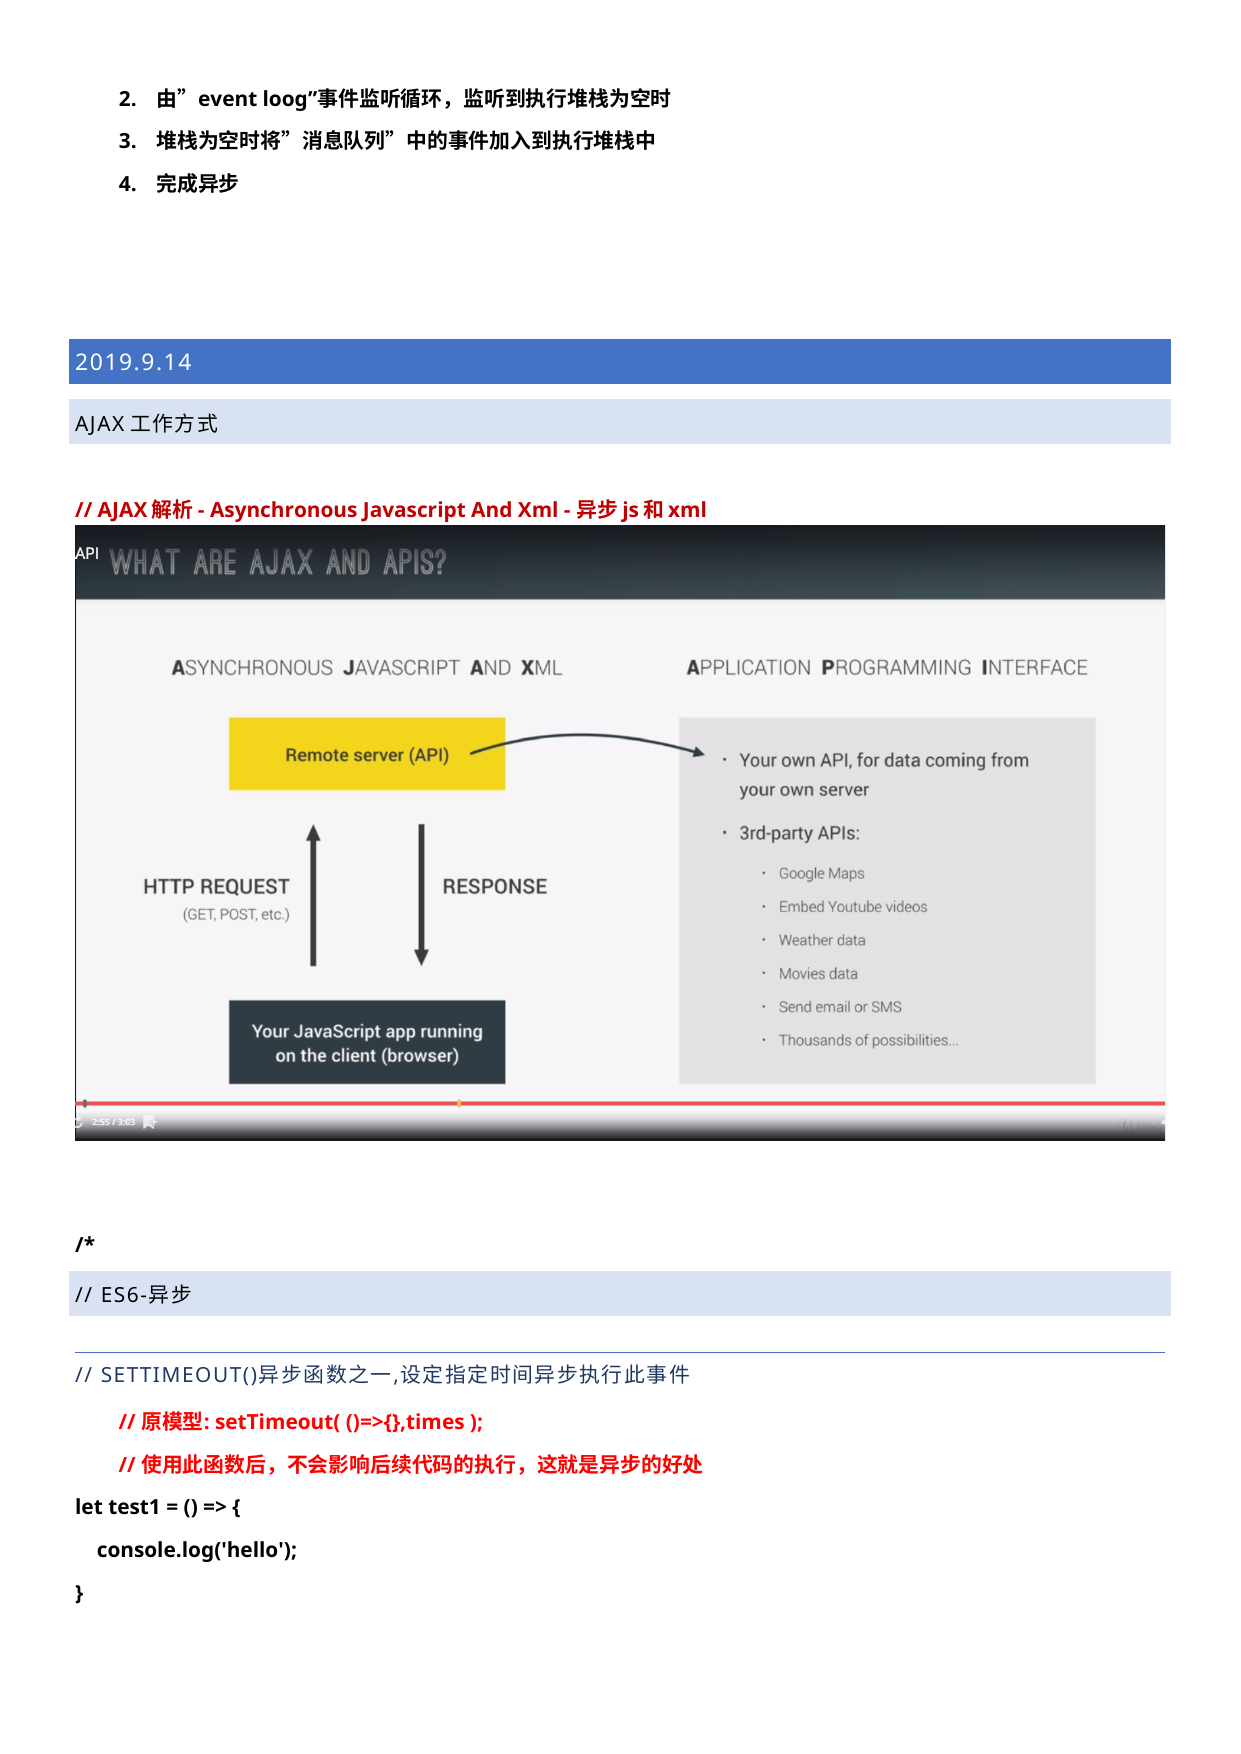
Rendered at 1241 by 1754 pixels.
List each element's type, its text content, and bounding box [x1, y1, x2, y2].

picture [75, 525, 1166, 1141]
text let test1 = () => { [75, 1490, 1165, 1523]
text // 原模型: setTimeout( ()=>{},times ); [75, 1404, 1165, 1437]
text // AJAX解析 - Asynchronous Javascript And Xml - 异步js和xml [75, 492, 1165, 524]
text // 使用此函数后，不会影响后续代码的执行，这就是异步的好处 [75, 1447, 1165, 1480]
text /* [75, 1228, 1165, 1260]
list 堆栈为空时将”消息队列”中的事件加入到执行堆栈中 [119, 124, 1165, 156]
text } [75, 1576, 1165, 1609]
subtitle AJAX工作方式 [75, 406, 1165, 438]
subtitle 2019.9.14 [75, 346, 1165, 378]
list 完成异步 [119, 167, 1165, 199]
text console.log('hello'); [75, 1533, 1165, 1566]
list 由”event loog”事件监听循环，监听到执行堆栈为空时 [119, 81, 1165, 113]
subtitle // setTimeout()异步函数之一,设定指定时间异步执行此事件 [75, 1353, 1165, 1390]
subtitle // ES6-异步 [75, 1277, 1165, 1309]
